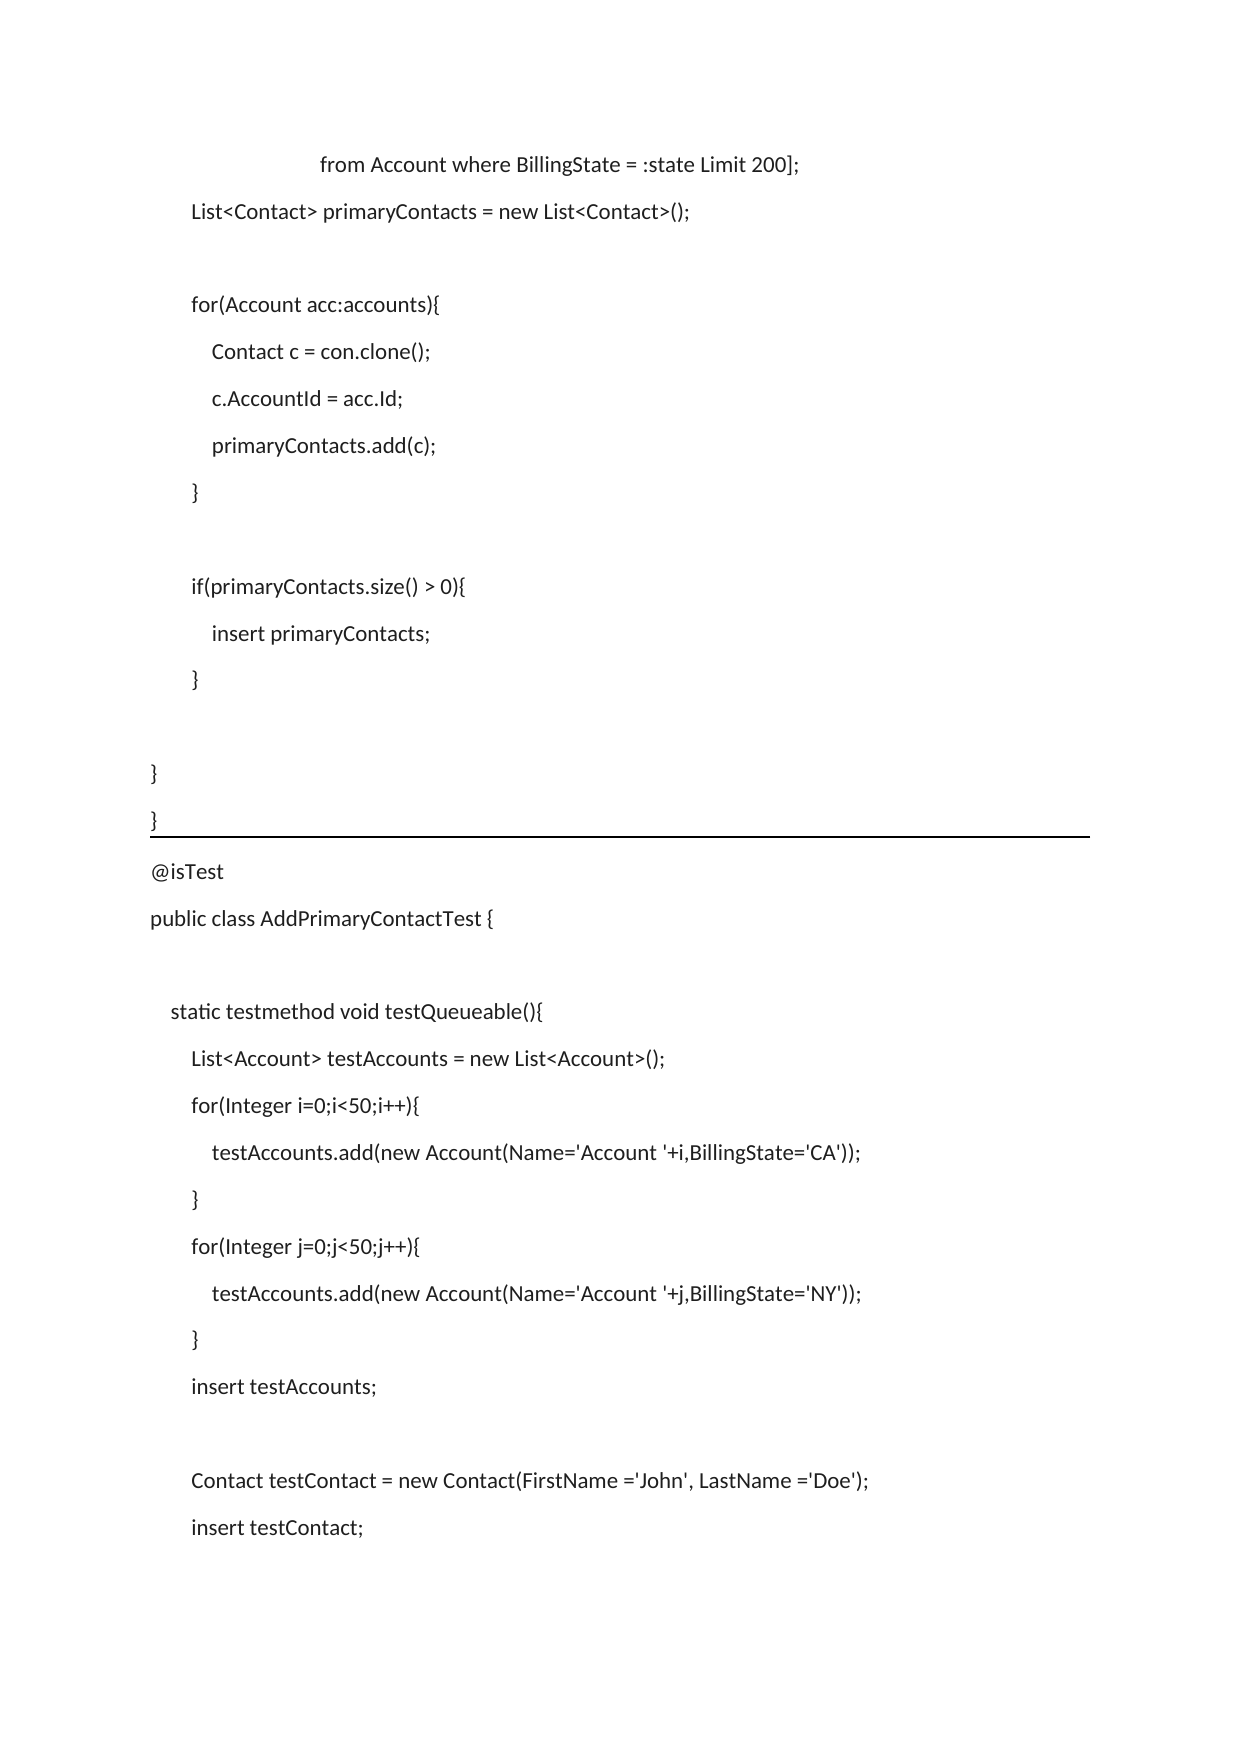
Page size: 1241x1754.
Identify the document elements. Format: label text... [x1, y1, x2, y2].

text from Account where BillingState = :state Limit 200]; [150, 150, 1090, 178]
text insert primaryContacts; [150, 619, 1090, 647]
text insert testContact; [150, 1513, 1090, 1541]
text for(Integer j=0;j<50;j++){ [150, 1232, 1090, 1260]
text } [150, 1185, 1090, 1213]
text } [150, 806, 1090, 836]
text List<Contact> primaryContacts = new List<Contact>(); [150, 197, 1090, 225]
text @isTest [150, 857, 1090, 885]
text primaryContacts.add(c); [150, 431, 1090, 459]
text testAccounts.add(new Account(Name='Account '+i,BillingState='CA')); [150, 1138, 1090, 1166]
text public class AddPrimaryContactTest { [150, 904, 1090, 932]
text insert testAccounts; [150, 1372, 1090, 1400]
text if(primaryContacts.size() > 0){ [150, 572, 1090, 600]
text for(Account acc:accounts){ [150, 291, 1090, 319]
text } [150, 666, 1090, 694]
text testAccounts.add(new Account(Name='Account '+j,BillingState='NY')); [150, 1279, 1090, 1307]
text for(Integer i=0;i<50;i++){ [150, 1091, 1090, 1119]
text List<Account> testAccounts = new List<Account>(); [150, 1044, 1090, 1072]
text } [150, 1326, 1090, 1353]
text c.AccountId = acc.Id; [150, 384, 1090, 412]
text } [150, 759, 1090, 787]
text Contact c = con.clone(); [150, 337, 1090, 366]
text static testmethod void testQueueable(){ [150, 997, 1090, 1025]
text } [150, 478, 1090, 506]
text Contact testContact = new Contact(FirstName ='John', LastName ='Doe'); [150, 1466, 1090, 1494]
